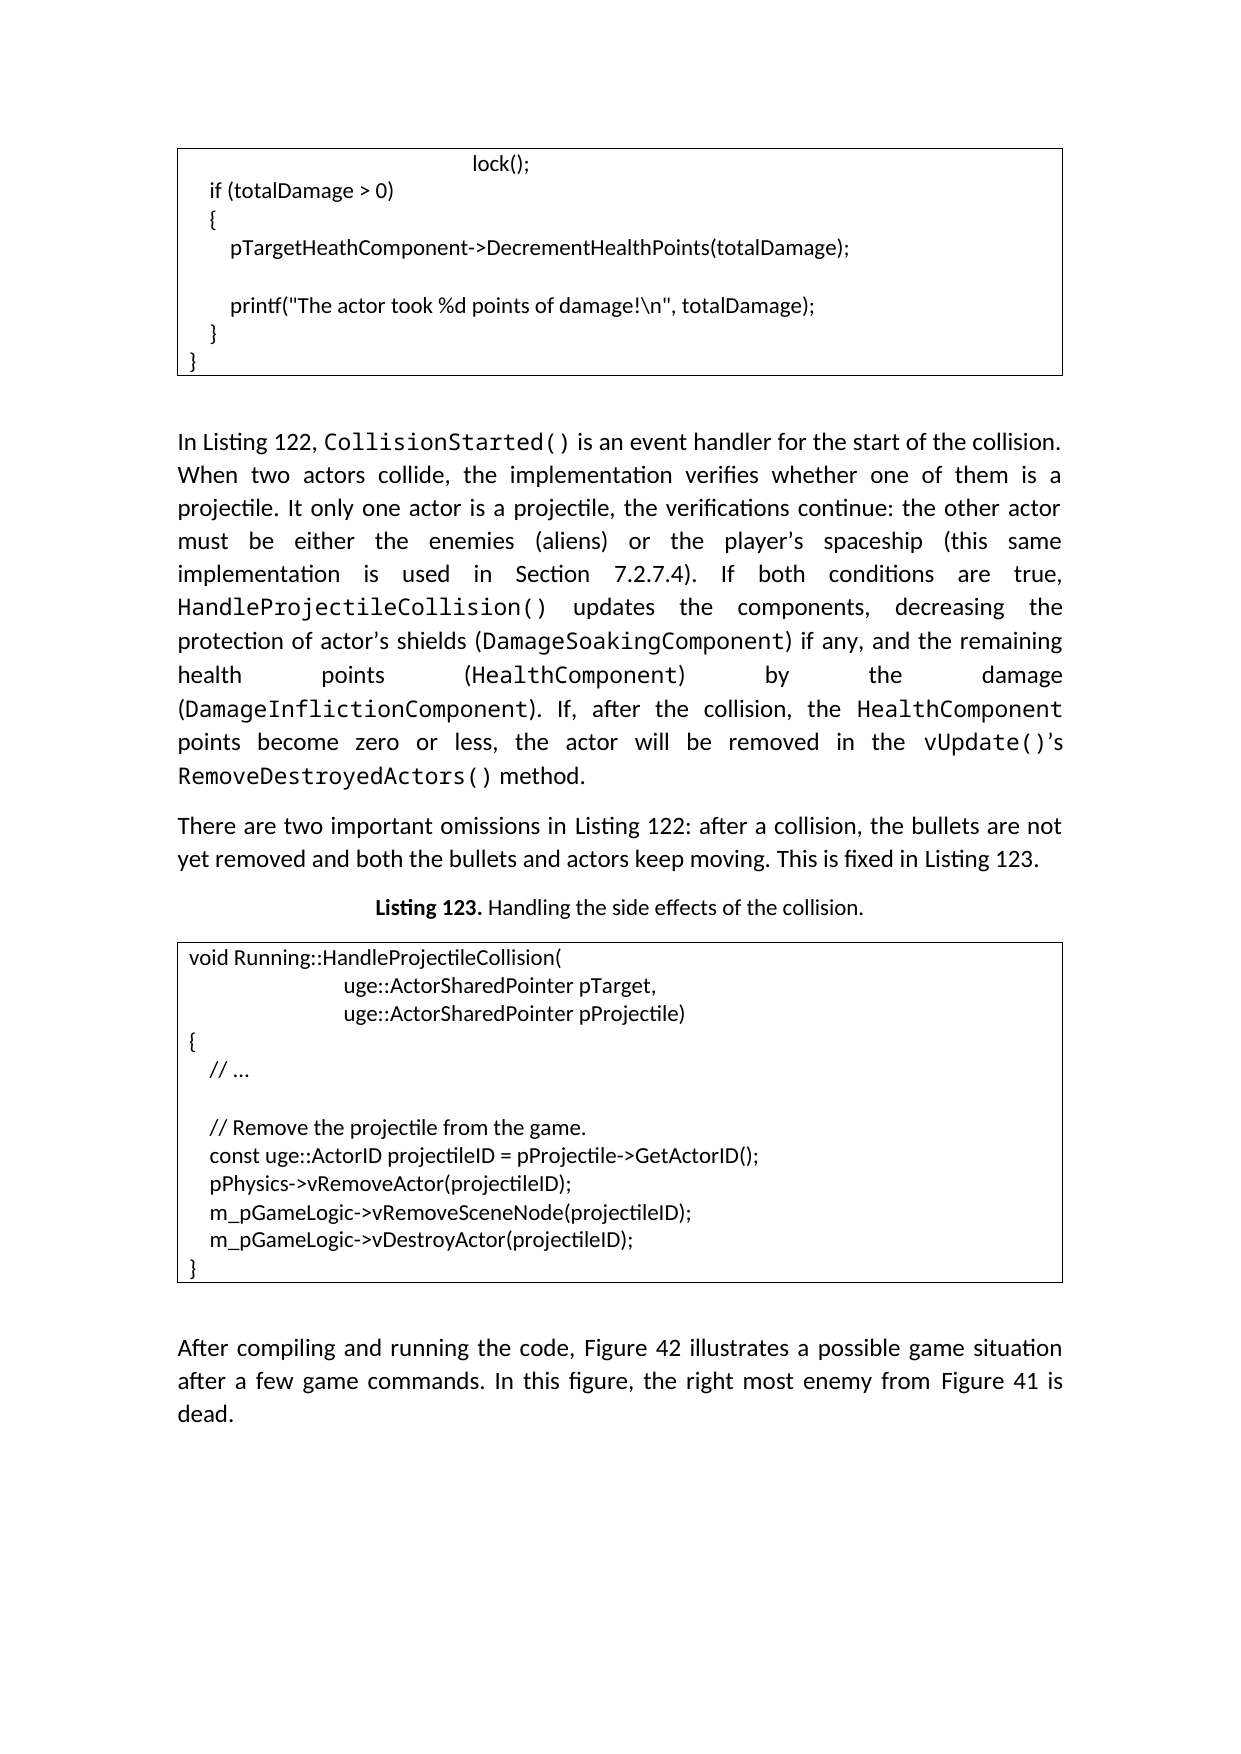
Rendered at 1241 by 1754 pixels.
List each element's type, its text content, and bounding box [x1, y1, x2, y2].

text There are two important omissions in Listing 122: after a collision, the bullets are not yet removed and both the bullets and actors keep moving. This is fixed in Listing 123. [177, 811, 1063, 874]
text Listing 123. Handling the side effects of the collision. [177, 893, 1063, 921]
table_header void Running::HandleProjectileCollision( uge::ActorSharedPointer pTarget, uge::ActorSharedPointer pProjectile) { // ... // Remove the projectile from the game. const uge::ActorID projectileID = pProjectile->GetActorID(); pPhysics->vRemoveActor(projectileID); m_pGameLogic->vRemoveSceneNode(projectileID); m_pGameLogic->vDestroyActor(projectileID); } [178, 943, 1062, 1282]
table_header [178, 149, 1062, 375]
text In Listing 122, CollisionStarted() is an event handler for the start of the collision. When two actors collide, the implementation verifies whether one of them is a projectile. It only one actor is a projectile, the verifications continue: the other actor must be either the enemies (aliens) or the player’s spaceship (this same implementation is used in Section 7.2.7.4). If both conditions are true, HandleProjectileCollision() updates the components, decreasing the protection of actor’s shields (DamageSoakingComponent) if any, and the remaining health points (HealthComponent) by the damage (DamageInflictionComponent). If, after the collision, the HealthComponent points become zero or less, the actor will be removed in the vUpdate()’s RemoveDestroyedActors() method. [177, 426, 1063, 791]
text After compiling and running the code, Figure 42 illustrates a possible game situation after a few game commands. In this figure, the right most enemy from Figure 41 is dead. [177, 1332, 1063, 1429]
